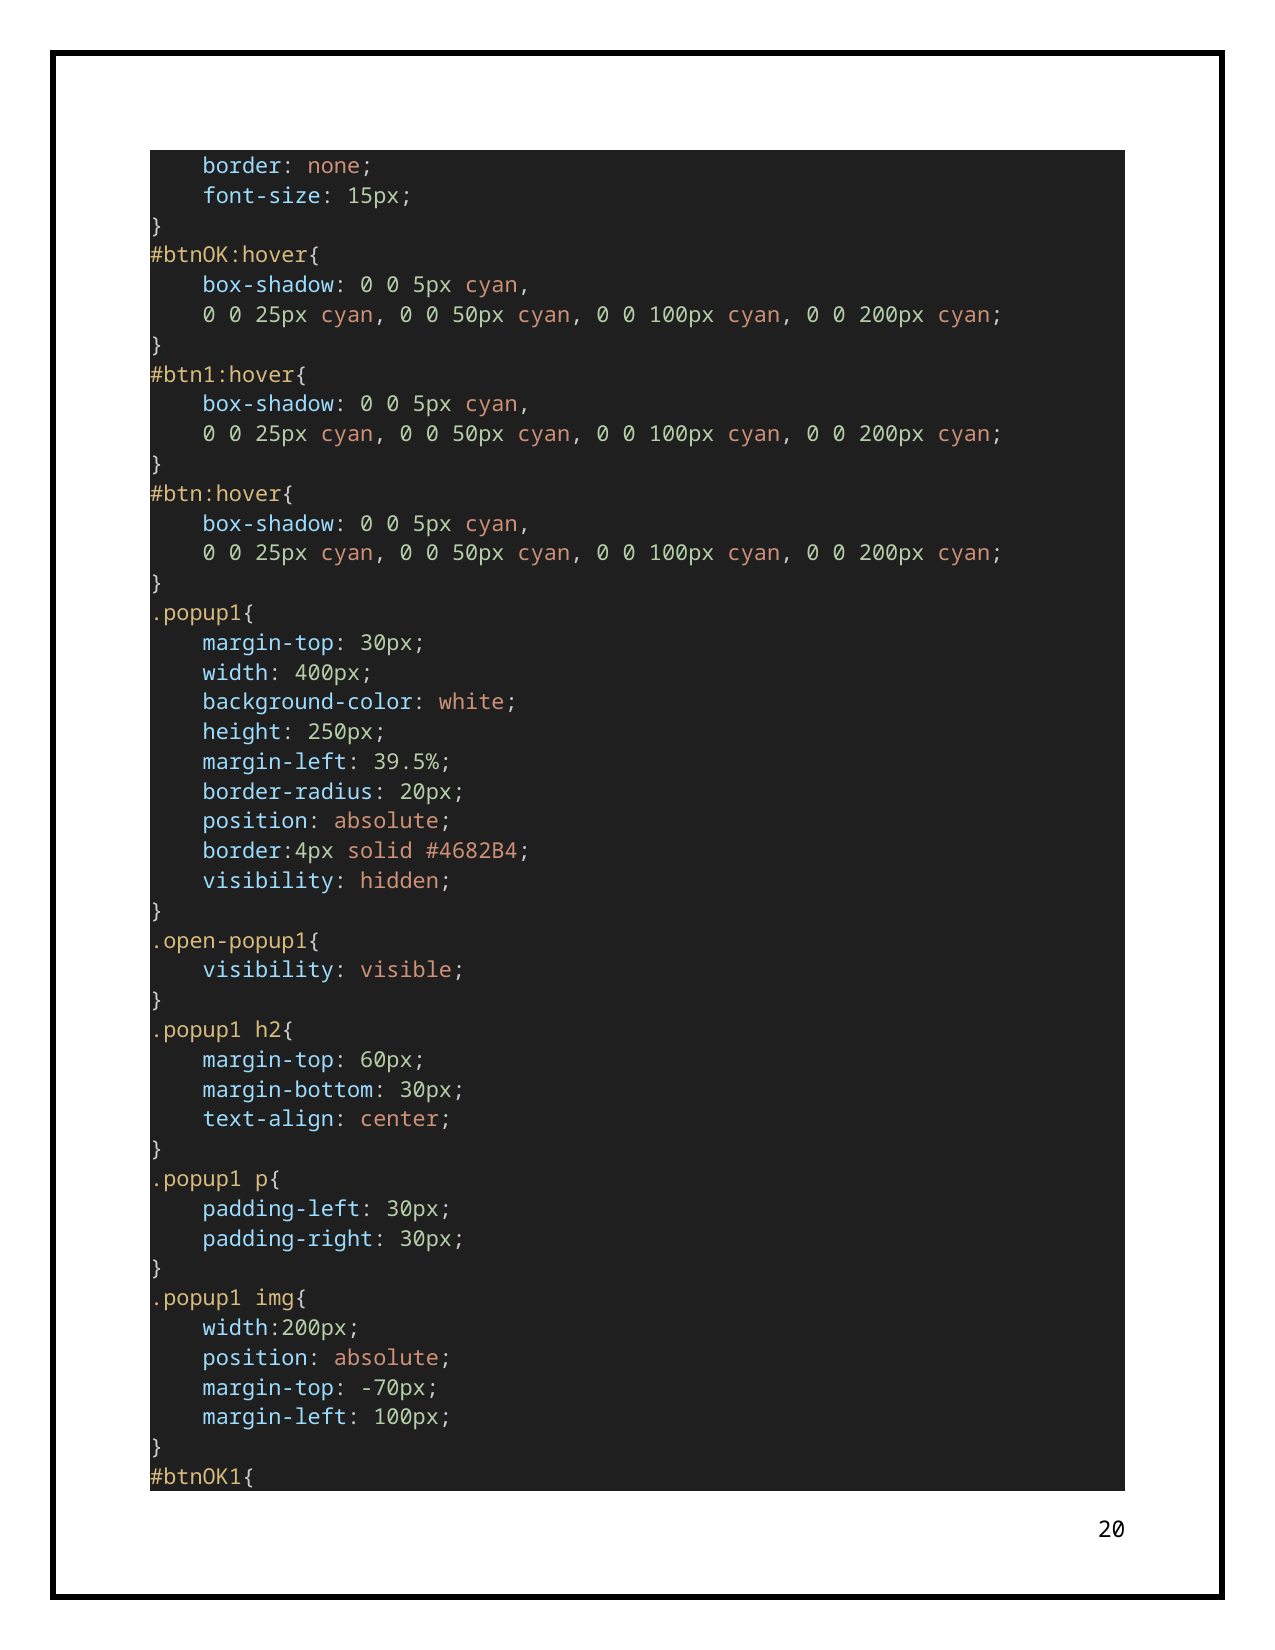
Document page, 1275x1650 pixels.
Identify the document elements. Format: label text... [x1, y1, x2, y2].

text .open-popup1{ [150, 924, 1125, 954]
text } [150, 1133, 1125, 1163]
text margin-left: 39.5%; [150, 746, 1125, 776]
text visibility: hidden; [150, 865, 1125, 895]
text padding-left: 30px; [150, 1193, 1125, 1222]
text } [150, 448, 1125, 478]
text width:200px; [150, 1312, 1125, 1342]
text } [150, 984, 1125, 1014]
text .popup1 p{ [150, 1163, 1125, 1193]
text } [150, 567, 1125, 597]
text } [150, 329, 1125, 358]
text margin-top: -70px; [150, 1371, 1125, 1401]
text .popup1 img{ [150, 1282, 1125, 1312]
text } [150, 895, 1125, 924]
text box-shadow: 0 0 5px cyan, [150, 388, 1125, 418]
text #btn:hover{ [150, 478, 1125, 507]
text .popup1{ [150, 597, 1125, 627]
text #btn1:hover{ [150, 358, 1125, 388]
text border:4px solid #4682B4; [150, 835, 1125, 865]
text box-shadow: 0 0 5px cyan, [150, 507, 1125, 537]
text 0 0 25px cyan, 0 0 50px cyan, 0 0 100px cyan, 0 0 200px cyan; [150, 537, 1125, 567]
text position: absolute; [150, 805, 1125, 835]
text background-color: white; [150, 686, 1125, 716]
text } [150, 1431, 1125, 1461]
text 0 0 25px cyan, 0 0 50px cyan, 0 0 100px cyan, 0 0 200px cyan; [150, 299, 1125, 329]
text visibility: visible; [150, 954, 1125, 984]
text width: 400px; [150, 656, 1125, 686]
text .popup1 h2{ [150, 1014, 1125, 1044]
text box-shadow: 0 0 5px cyan, [150, 269, 1125, 299]
text position: absolute; [150, 1342, 1125, 1371]
text border: none; [150, 150, 1125, 180]
text border-radius: 20px; [150, 776, 1125, 805]
text 0 0 25px cyan, 0 0 50px cyan, 0 0 100px cyan, 0 0 200px cyan; [150, 418, 1125, 448]
text margin-left: 100px; [150, 1401, 1125, 1431]
text margin-bottom: 30px; [150, 1073, 1125, 1103]
text #btnOK:hover{ [150, 239, 1125, 269]
text } [150, 209, 1125, 239]
text } [150, 1252, 1125, 1282]
text font-size: 15px; [150, 180, 1125, 209]
text #btnOK1{ [150, 1461, 1125, 1491]
text margin-top: 30px; [150, 627, 1125, 656]
text padding-right: 30px; [150, 1222, 1125, 1252]
text height: 250px; [150, 716, 1125, 746]
text text-align: center; [150, 1103, 1125, 1133]
text margin-top: 60px; [150, 1044, 1125, 1073]
